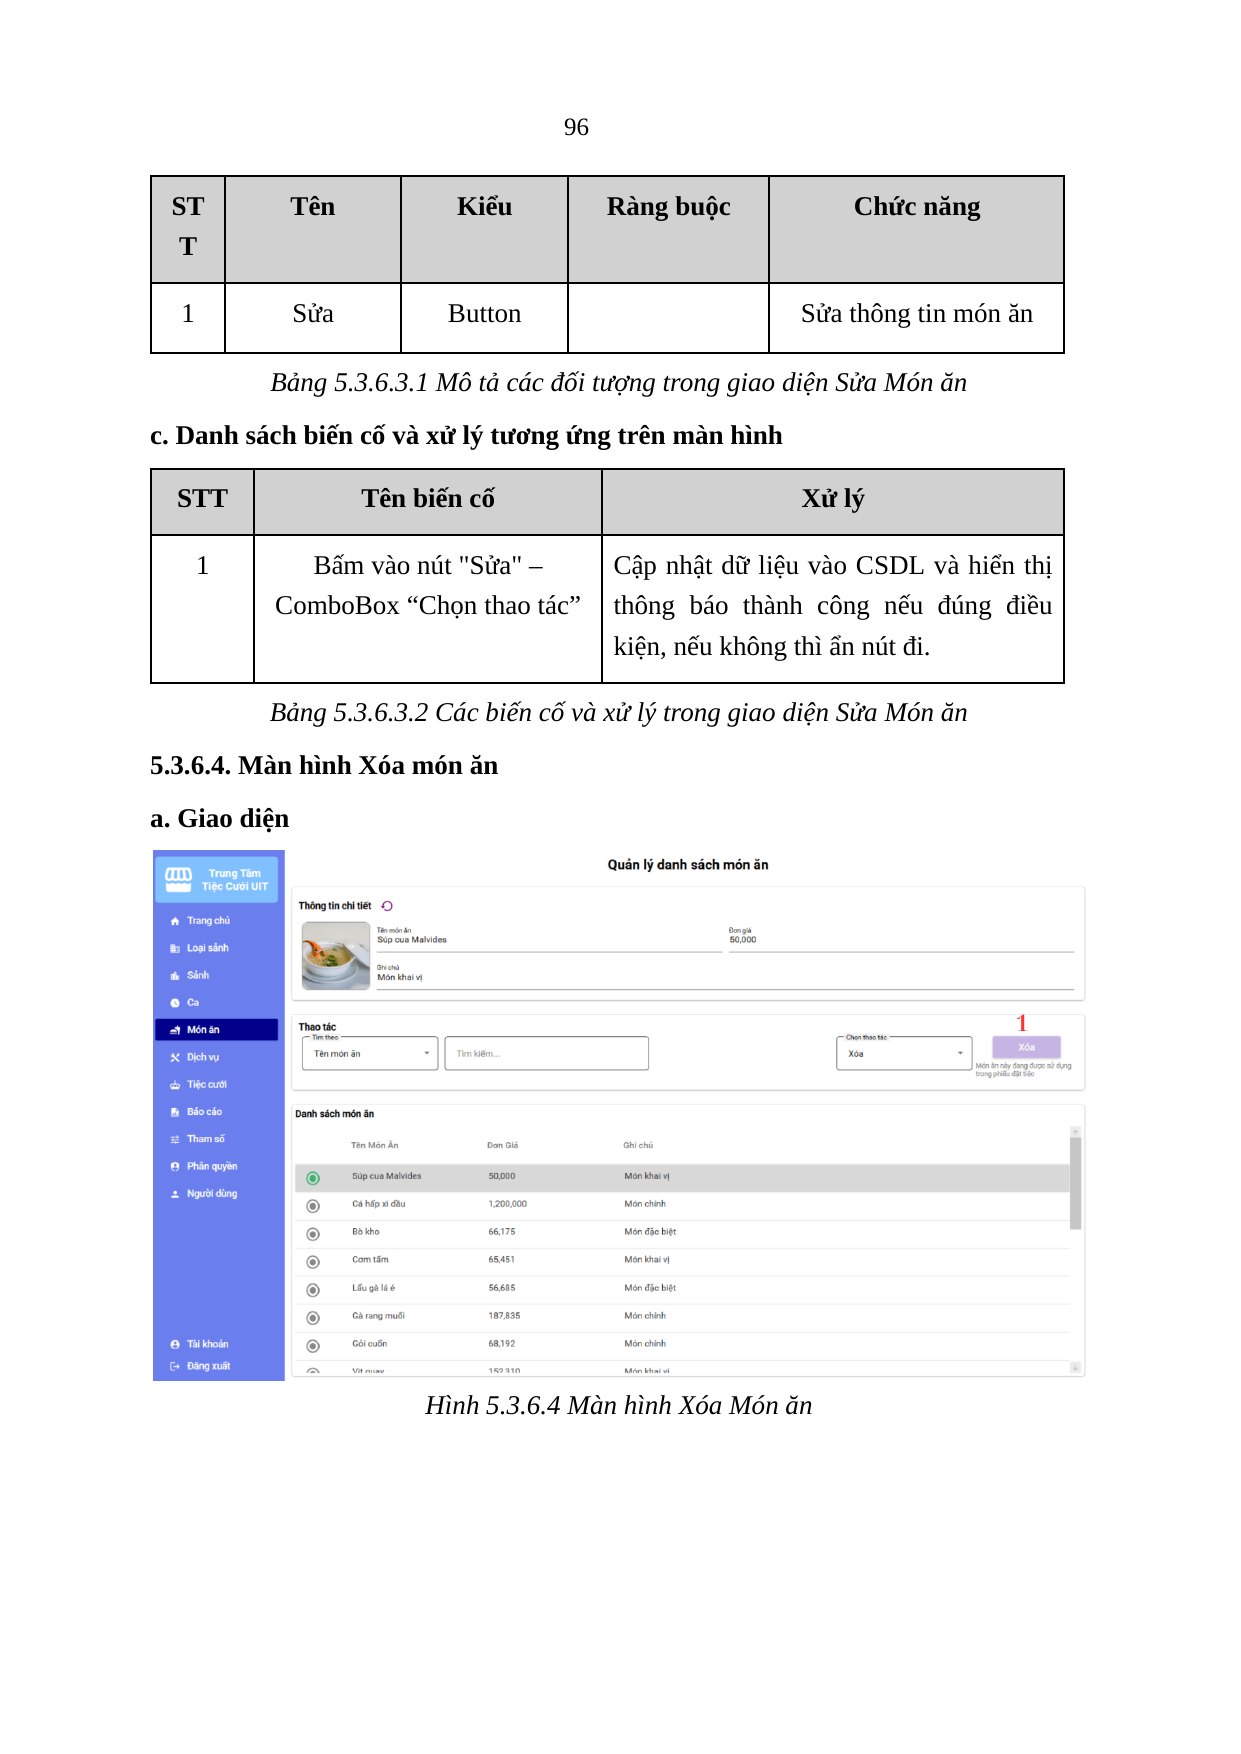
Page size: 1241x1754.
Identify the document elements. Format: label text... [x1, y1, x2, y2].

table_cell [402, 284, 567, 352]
text a. Giao diện [150, 802, 1090, 833]
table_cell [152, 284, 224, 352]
text c. Danh sách biến cố và xử lý tương ứng trên màn hình [150, 419, 1090, 451]
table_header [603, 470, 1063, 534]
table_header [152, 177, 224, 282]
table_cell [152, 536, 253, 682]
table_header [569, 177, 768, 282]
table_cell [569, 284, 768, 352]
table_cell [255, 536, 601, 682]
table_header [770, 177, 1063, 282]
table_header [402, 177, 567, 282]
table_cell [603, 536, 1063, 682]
picture [153, 850, 1088, 1381]
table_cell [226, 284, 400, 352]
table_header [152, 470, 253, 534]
text Bảng 5.3.6.3.1 Mô tả các đối tượng trong giao diện Sửa Món ăn [150, 366, 1090, 398]
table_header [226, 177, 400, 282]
text Bảng 5.3.6.3.2 Các biến cố và xử lý trong giao diện Sửa Món ăn [150, 697, 1090, 728]
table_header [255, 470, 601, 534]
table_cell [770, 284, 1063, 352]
text 5.3.6.4. Màn hình Xóa món ăn [150, 749, 1090, 781]
